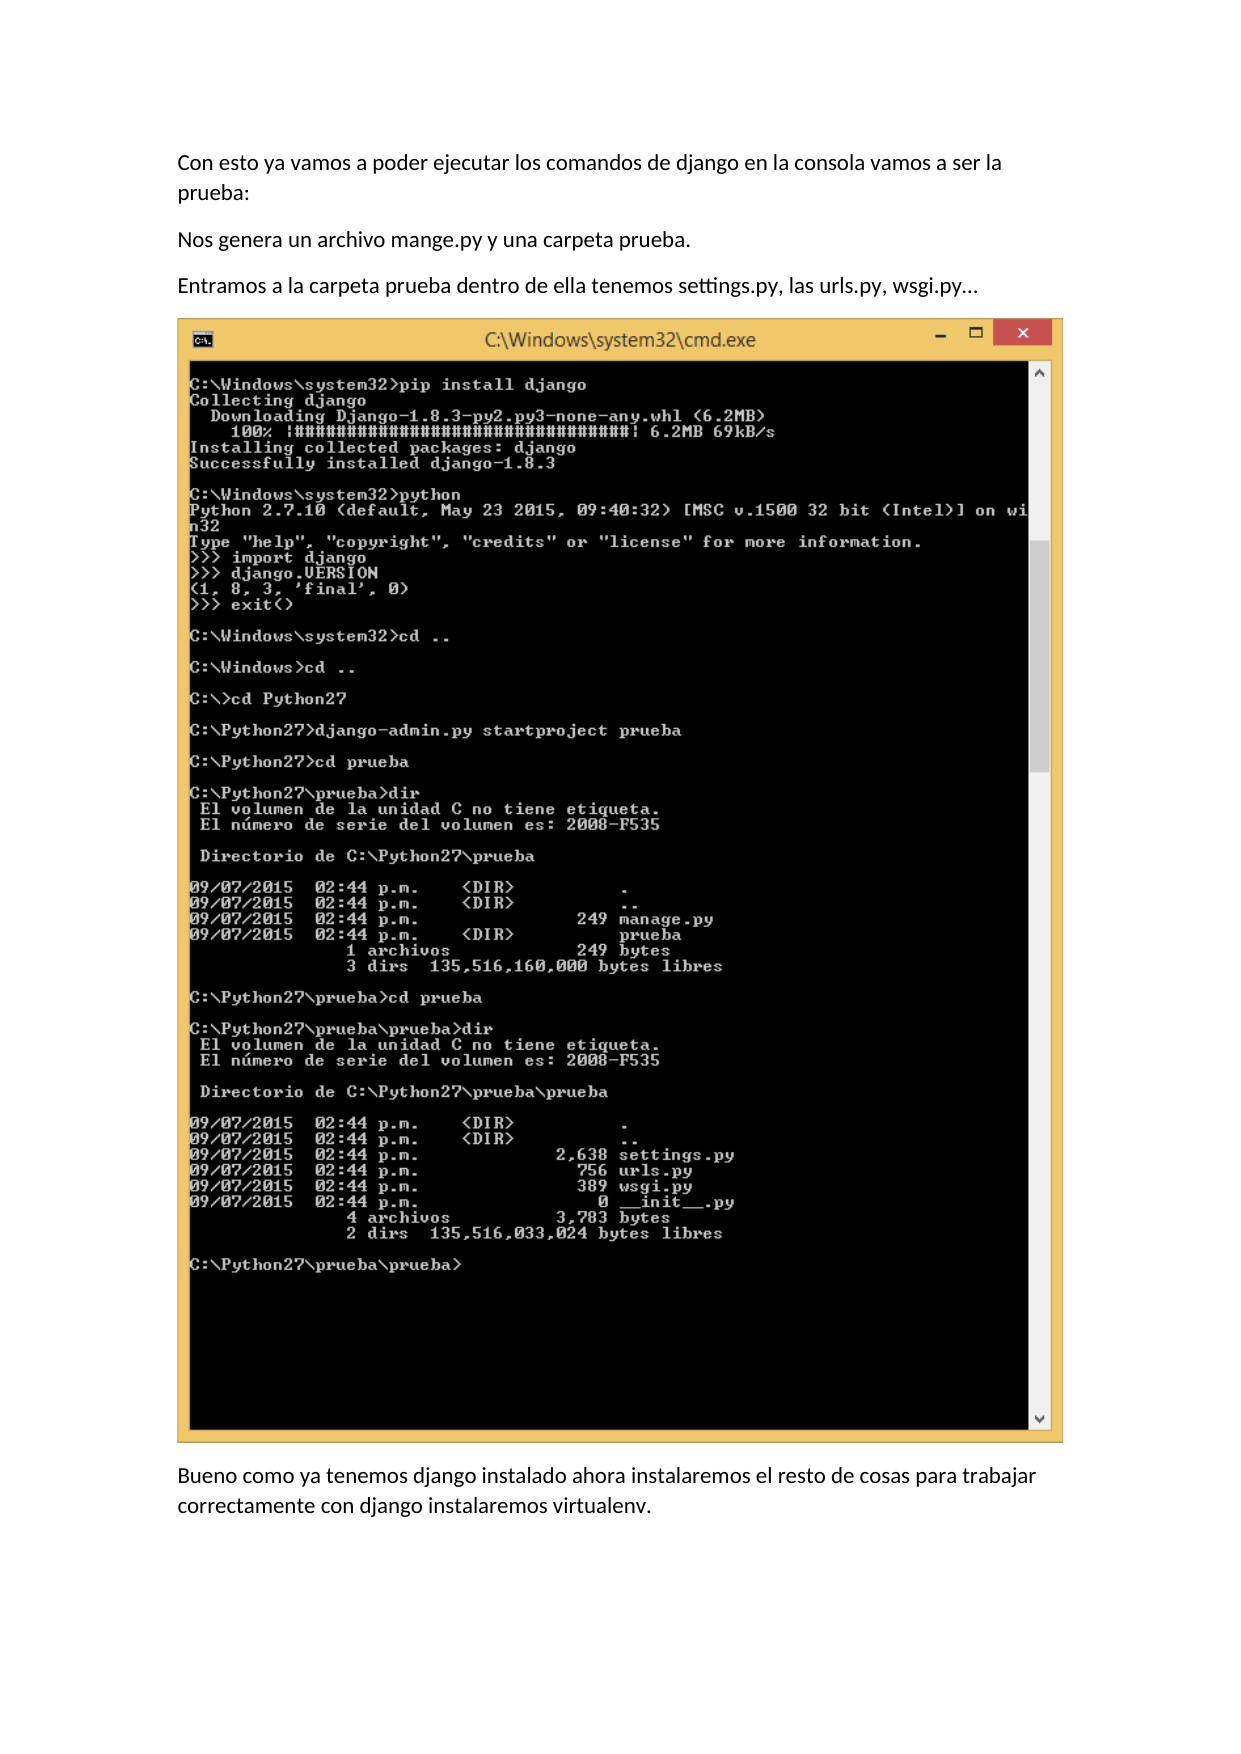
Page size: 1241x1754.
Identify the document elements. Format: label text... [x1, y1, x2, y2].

text Entramos a la carpeta prueba dentro de ella tenemos settings.py, las urls.py, wsgi.py… [177, 272, 1063, 299]
text Bueno como ya tenemos django instalado ahora instalaremos el resto de cosas para trabajar correctamente con django instalaremos virtualenv. [177, 1461, 1063, 1519]
text Nos genera un archivo mange.py y una carpeta prueba. [177, 225, 1063, 253]
picture [177, 318, 1063, 1443]
text Con esto ya vamos a poder ejecutar los comandos de django en la consola vamos a ser la prueba: [177, 148, 1063, 206]
